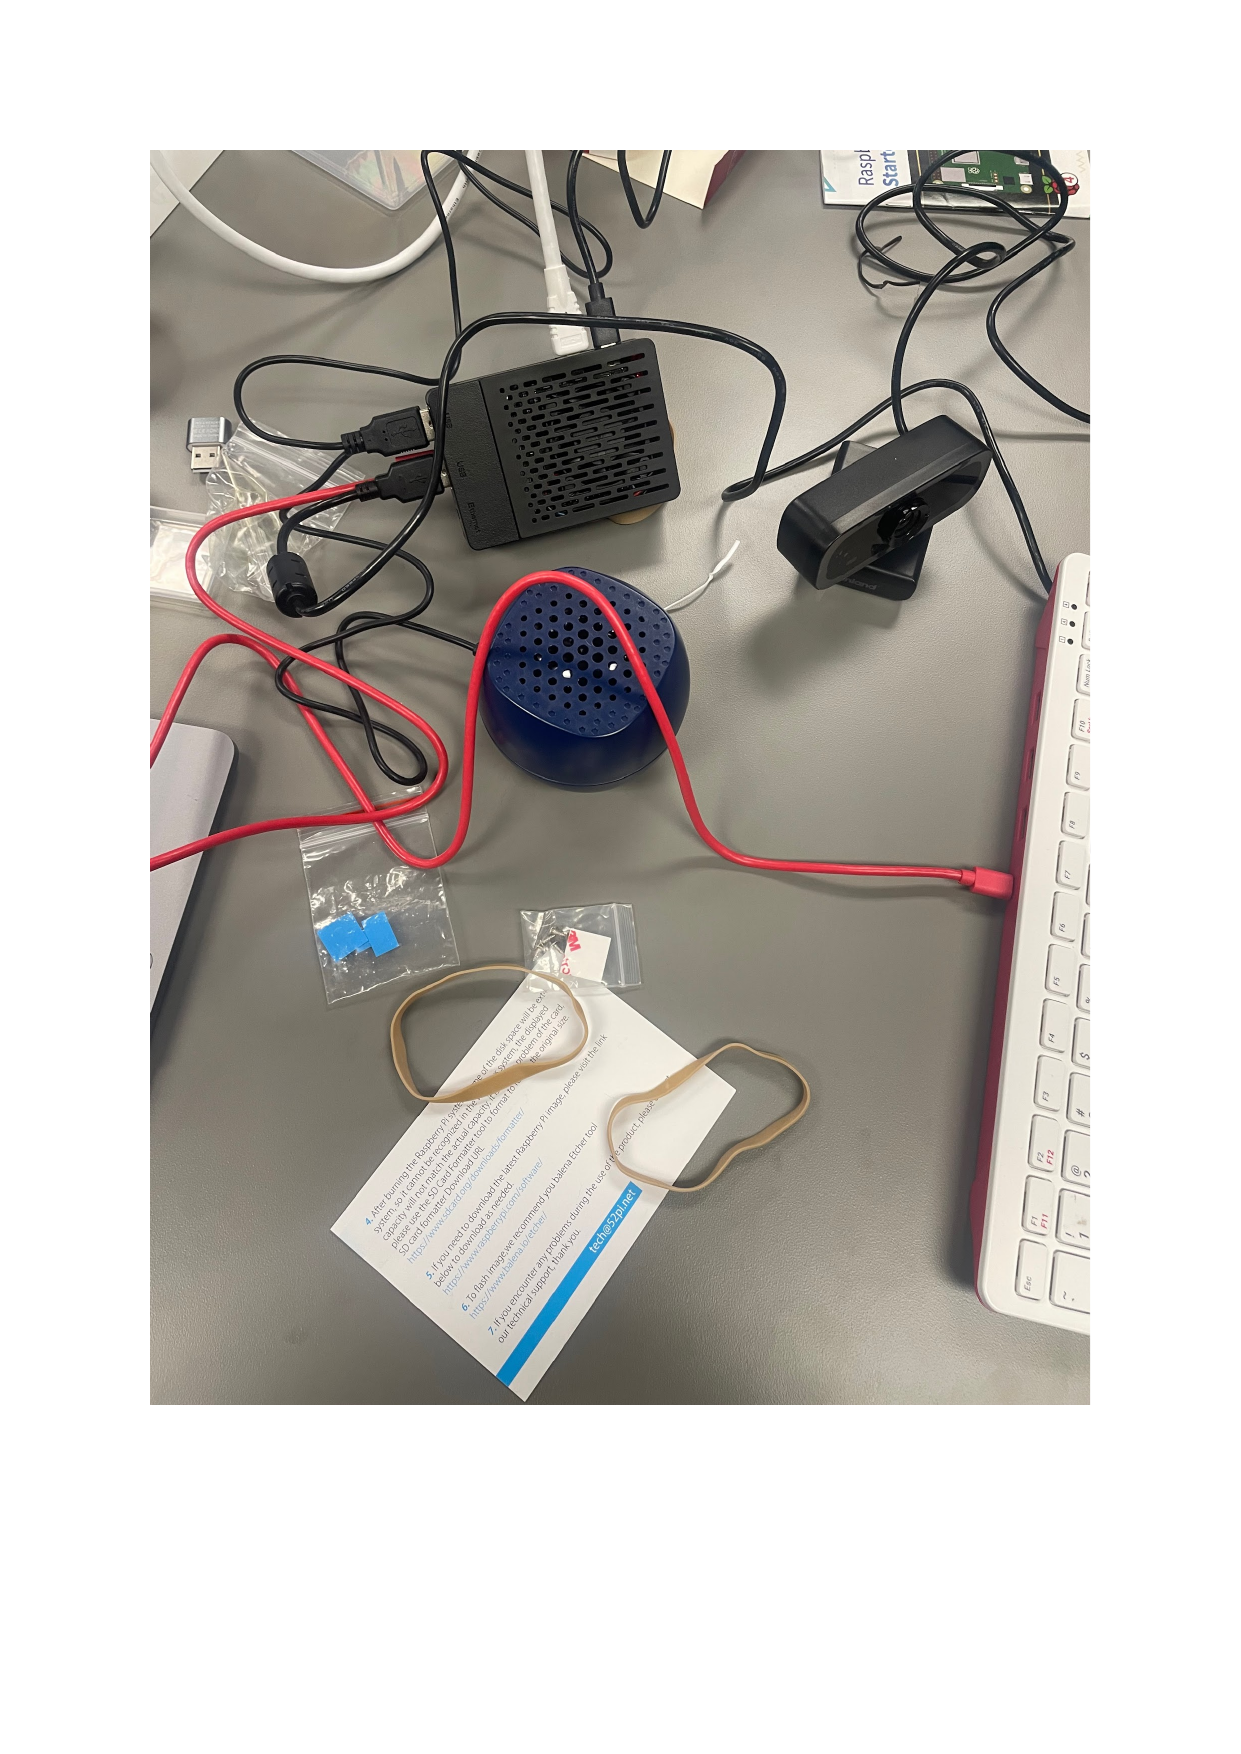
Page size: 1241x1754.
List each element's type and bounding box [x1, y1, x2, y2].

picture [150, 150, 1091, 1405]
